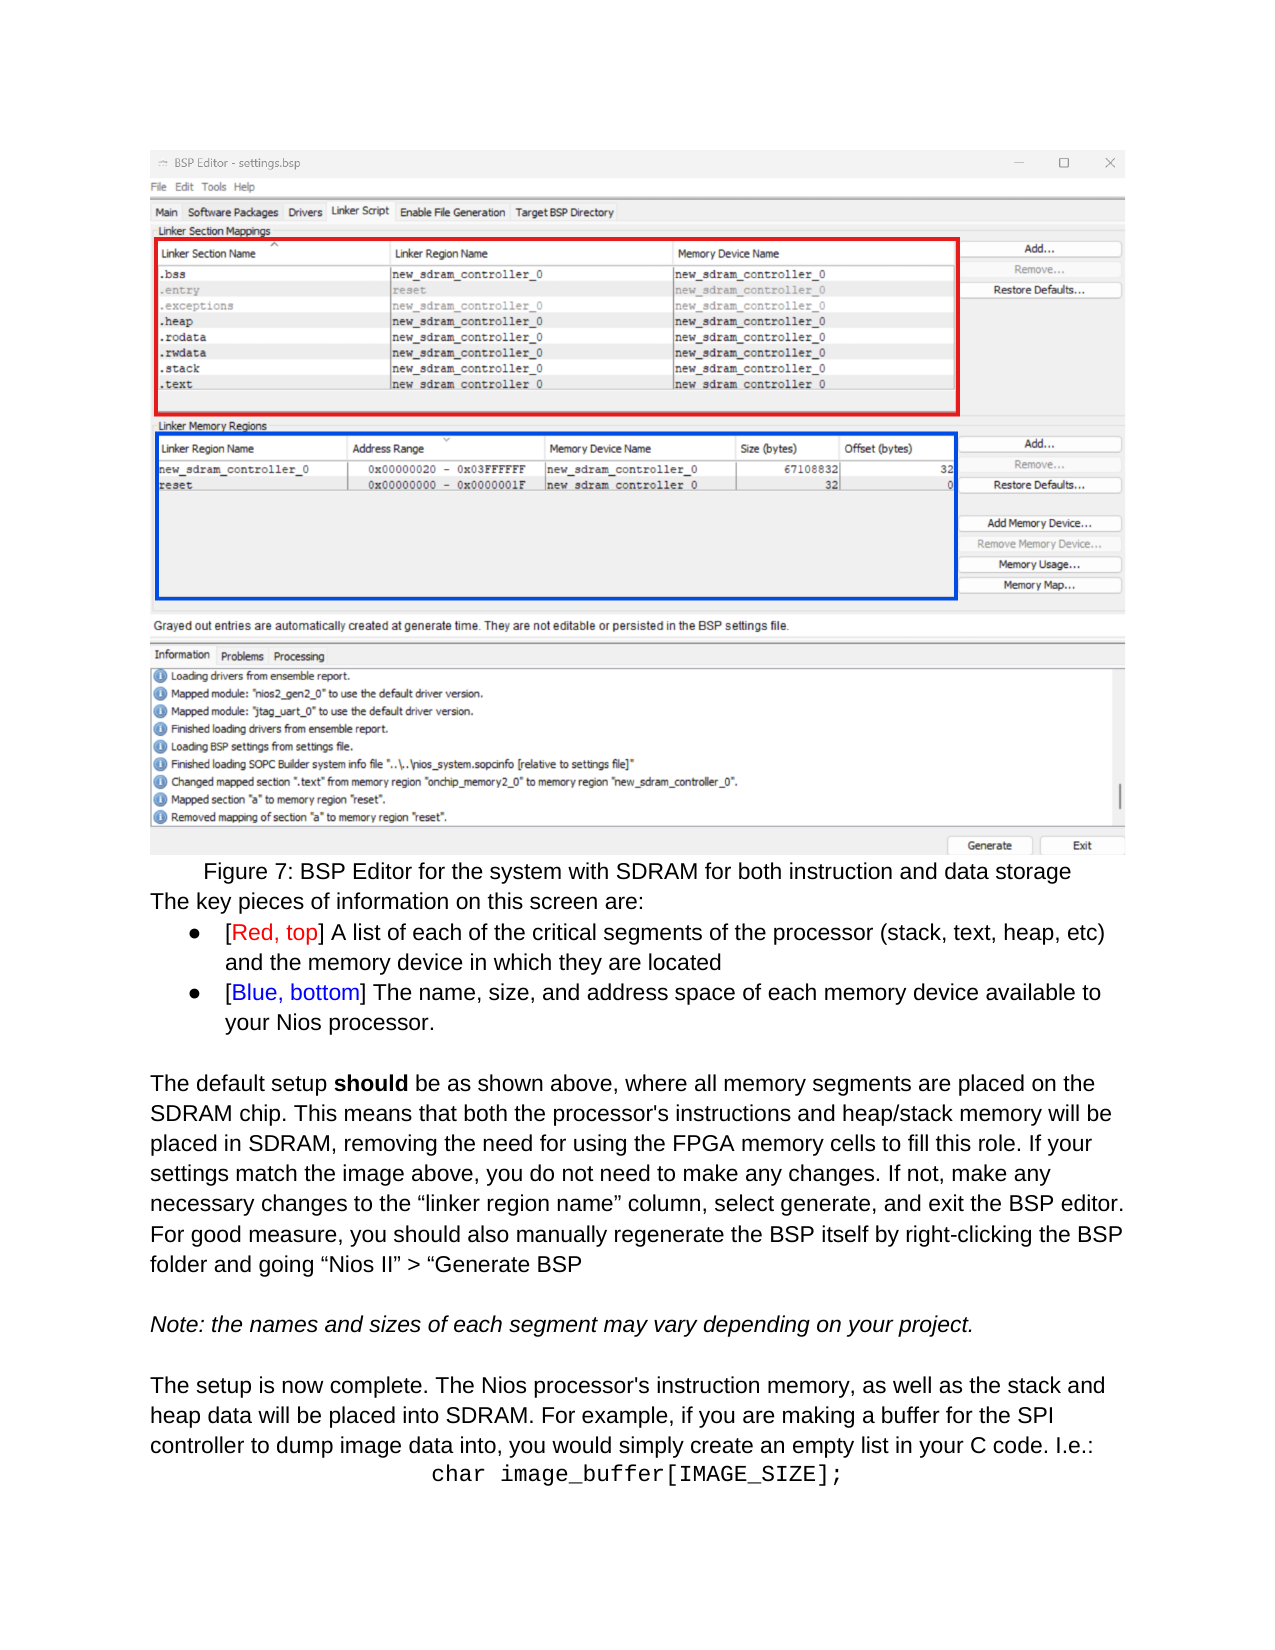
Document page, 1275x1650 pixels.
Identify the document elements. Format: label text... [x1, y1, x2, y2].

text Figure 7: BSP Editor for the system with SDRAM for both instruction and data storage [150, 858, 1125, 884]
text char image_buffer[IMAGE_SIZE]; [150, 1462, 1125, 1488]
text Note: the names and sizes of each segment may vary depending on your project. [150, 1311, 1125, 1337]
text The setup is now complete. The Nios processor's instruction memory, as well as the stack and heap data will be placed into SDRAM. For example, if you are making a buffer for the SPI controller to dump image data into, you would simply create an empty list in your C code. I.e.: [150, 1372, 1125, 1458]
list [Red, top] A list of each of the critical segments of the processor (stack, text, heap, etc) and the memory device in which they are located [187, 918, 1125, 975]
list [Blue, bottom] The name, size, and address space of each memory device available to your Nios processor. [187, 979, 1125, 1035]
picture [150, 150, 1125, 855]
text The default setup should be as shown above, where all memory segments are placed on the SDRAM chip. This means that both the processor's instructions and heap/stack memory will be placed in SDRAM, removing the need for using the FPGA memory cells to fill this role. If your settings match the image above, you do not need to make any changes. If not, make any necessary changes to the “linker region name” column, select generate, and exit the BSP editor. For good measure, you should also manually regenerate the BSP itself by right-clicking the BSP folder and going “Nios II” > “Generate BSP [150, 1069, 1125, 1277]
text The key pieces of information on this screen are: [150, 888, 1125, 914]
